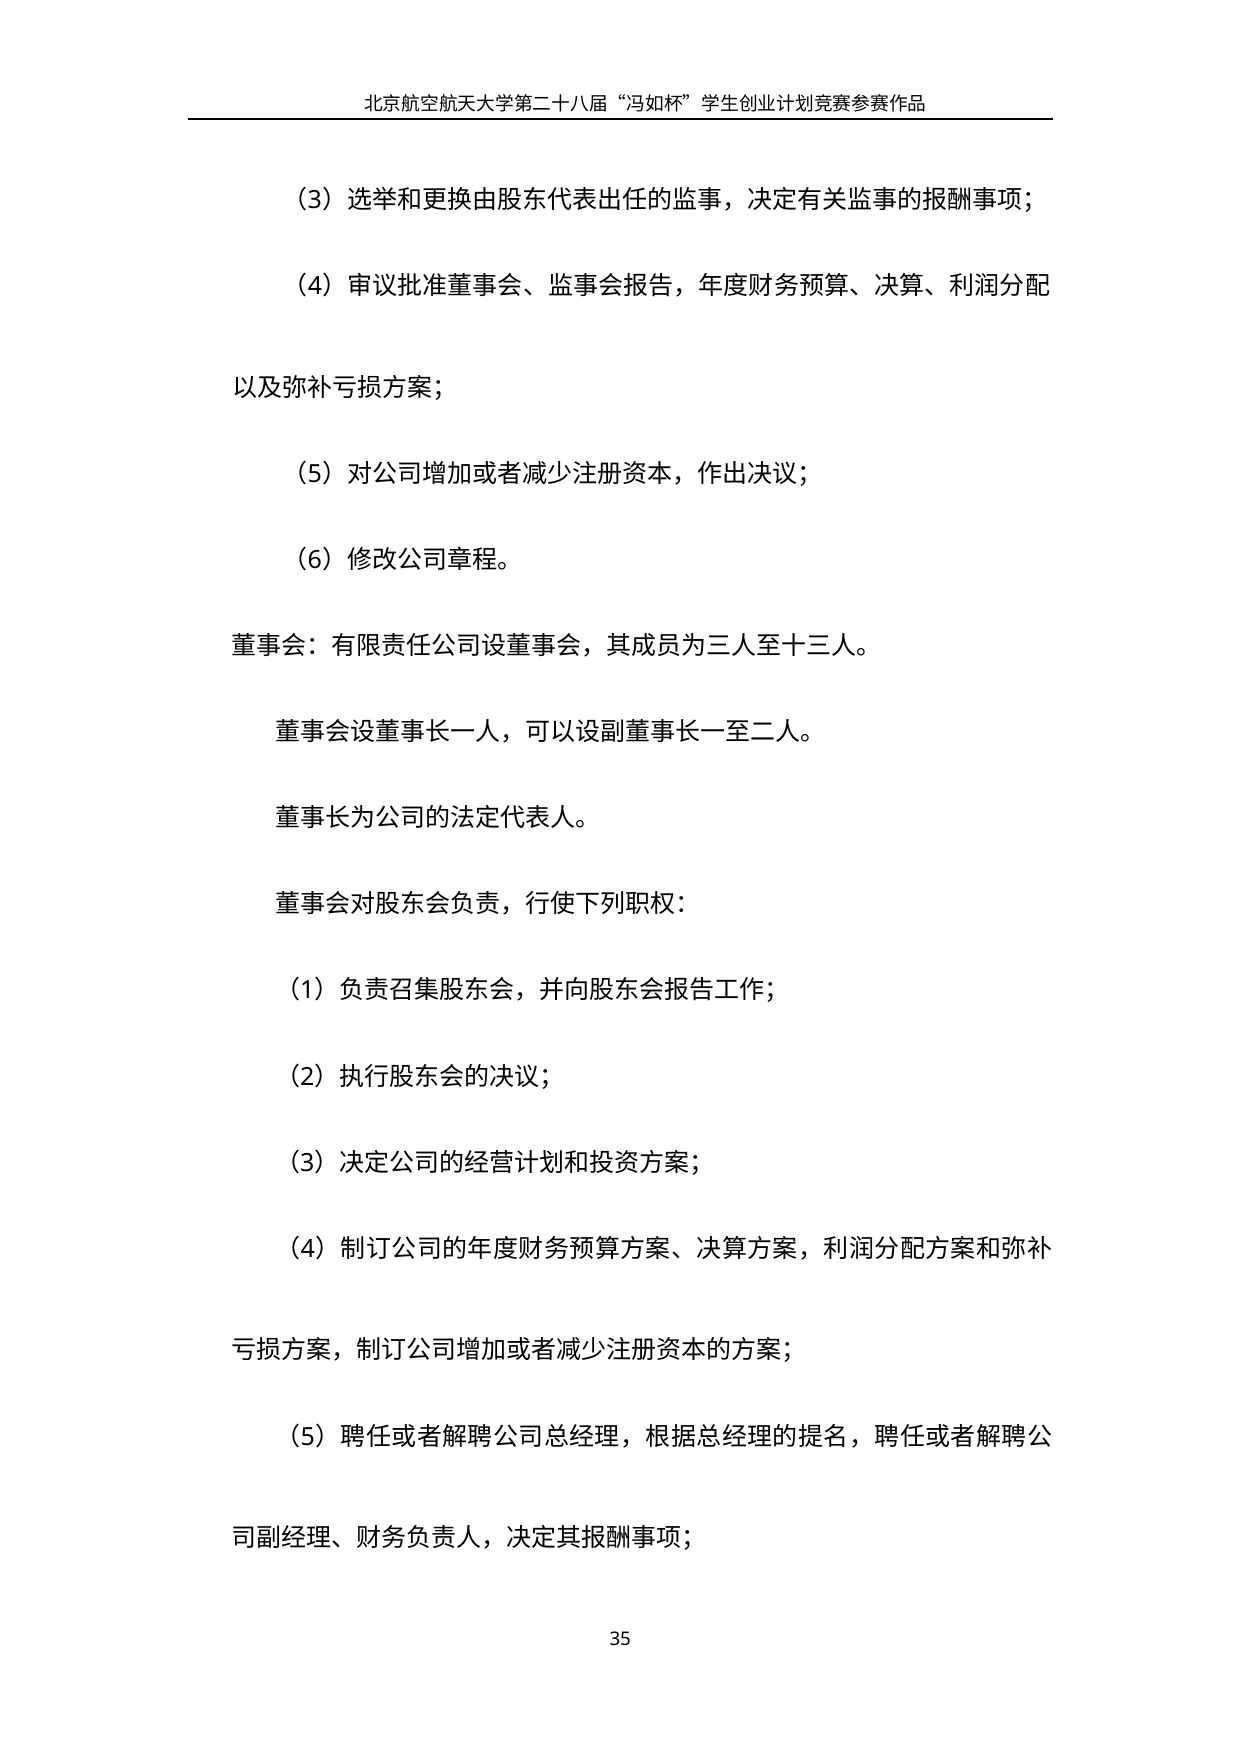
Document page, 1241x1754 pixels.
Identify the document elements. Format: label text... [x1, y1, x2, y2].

text （3）决定公司的经营计划和投资方案； [231, 1126, 1053, 1194]
text 董事长为公司的法定代表人。 [231, 782, 1053, 850]
text 董事会对股东会负责，行使下列职权： [231, 868, 1053, 936]
list （6）修改公司章程。 [240, 524, 1053, 592]
text （4）制订公司的年度财务预算方案、决算方案，利润分配方案和弥补亏损方案，制订公司增加或者减少注册资本的方案； [231, 1212, 1053, 1382]
list （4）审议批准董事会、监事会报告，年度财务预算、决算、利润分配以及弥补亏损方案； [232, 250, 1053, 420]
text 董事会：有限责任公司设董事会，其成员为三人至十三人。 [187, 610, 1053, 678]
text （5）聘任或者解聘公司总经理，根据总经理的提名，聘任或者解聘公司副经理、财务负责人，决定其报酬事项； [231, 1400, 1053, 1570]
list （3）选举和更换由股东代表出任的监事，决定有关监事的报酬事项； [232, 164, 1053, 232]
list （5）对公司增加或者减少注册资本，作出决议； [232, 438, 1053, 506]
text （1）负责召集股东会，并向股东会报告工作； [231, 954, 1053, 1022]
text 董事会设董事长一人，可以设副董事长一至二人。 [231, 696, 1053, 764]
text （2）执行股东会的决议； [231, 1040, 1053, 1108]
